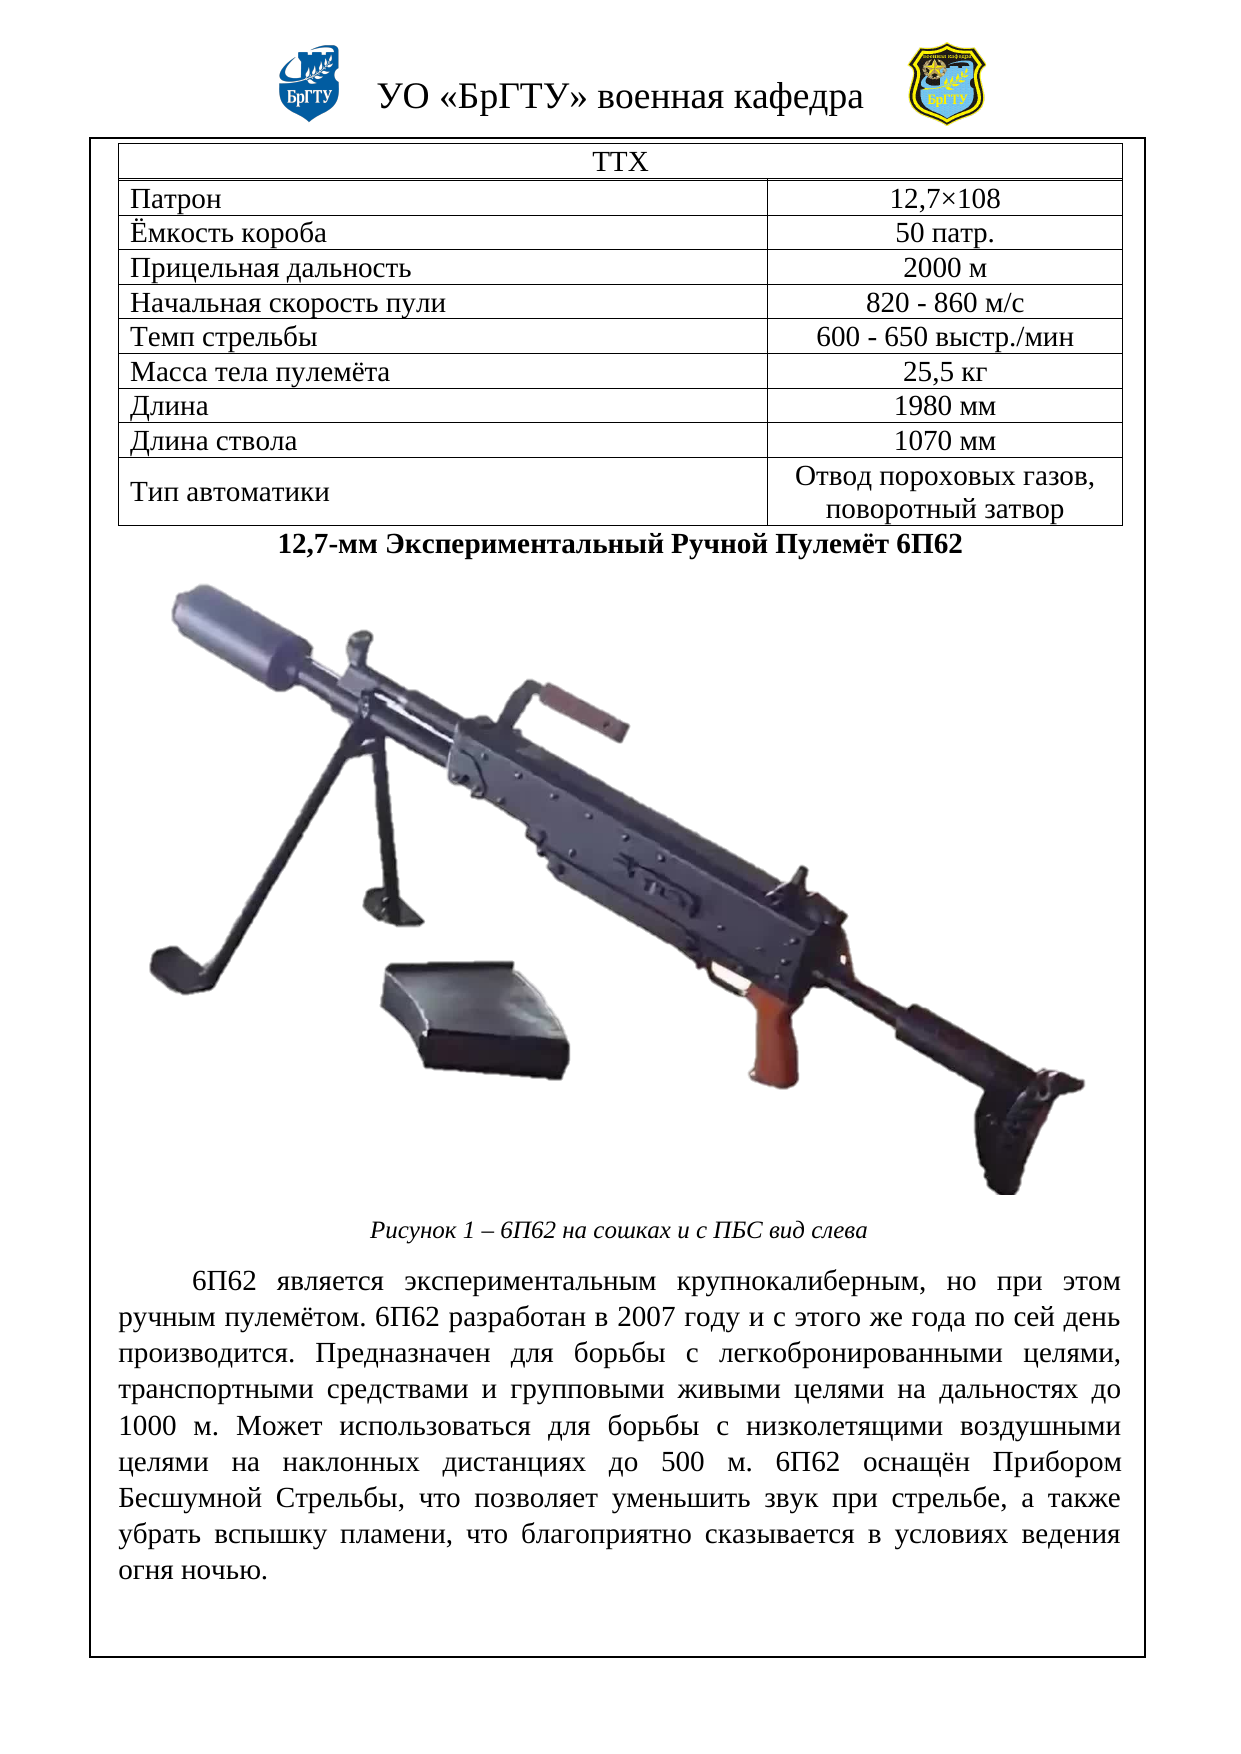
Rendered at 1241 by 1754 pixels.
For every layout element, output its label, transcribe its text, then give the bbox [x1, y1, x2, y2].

table_cell 2000 м [768, 250, 1122, 284]
table_cell Начальная скорость пули [119, 285, 767, 318]
picture [270, 44, 348, 123]
table_cell 1070 мм [768, 423, 1122, 457]
table_cell 25,5 кг [768, 354, 1122, 387]
table_header ТТХ [119, 144, 1122, 178]
table_cell Темп стрельбы [119, 319, 767, 353]
table_cell 600 - 650 выстр./мин [768, 319, 1122, 353]
table_cell 820 - 860 м/с [768, 285, 1122, 318]
table_cell 12,7×108 [768, 181, 1122, 214]
picture [145, 578, 1095, 1197]
table_cell Прицельная дальность [119, 250, 767, 284]
table_cell Отвод пороховых газов, поворотный затвор [768, 458, 1122, 525]
text 12,7-мм Экспериментальный Ручной Пулемёт 6П62 [118, 526, 1122, 559]
table_cell Тип автоматики [119, 458, 767, 525]
table_cell Патрон [119, 181, 767, 214]
table_cell Масса тела пулемёта [119, 354, 767, 387]
text 6П62 является экспериментальным крупнокалиберным, но при этом ручным пулемётом. 6П62 разработан в 2007 году и с этого же года по сей день производится. Предназначен для борьбы с легкобронированными целями, транспортными средствами и групповыми живыми целями на дальностях до 1000 м. Может использоваться для борьбы с низколетящими воздушными целями на наклонных дистанциях до 500 м. 6П62 оснащён Прибором Бесшумной Стрельбы, что позволяет уменьшить звук при стрельбе, а также убрать вспышку пламени, что благоприятно сказывается в условиях ведения огня ночью. [118, 1263, 1122, 1586]
table_cell Ёмкость короба [119, 216, 767, 249]
table_cell 50 патр. [768, 216, 1122, 249]
table_cell 1980 мм [768, 389, 1122, 422]
table_cell Длина [119, 389, 767, 422]
picture [907, 42, 987, 126]
table_cell Длина ствола [119, 423, 767, 457]
text Рисунок 1 – 6П62 на сошках и с ПБС вид слева [118, 1216, 1122, 1244]
